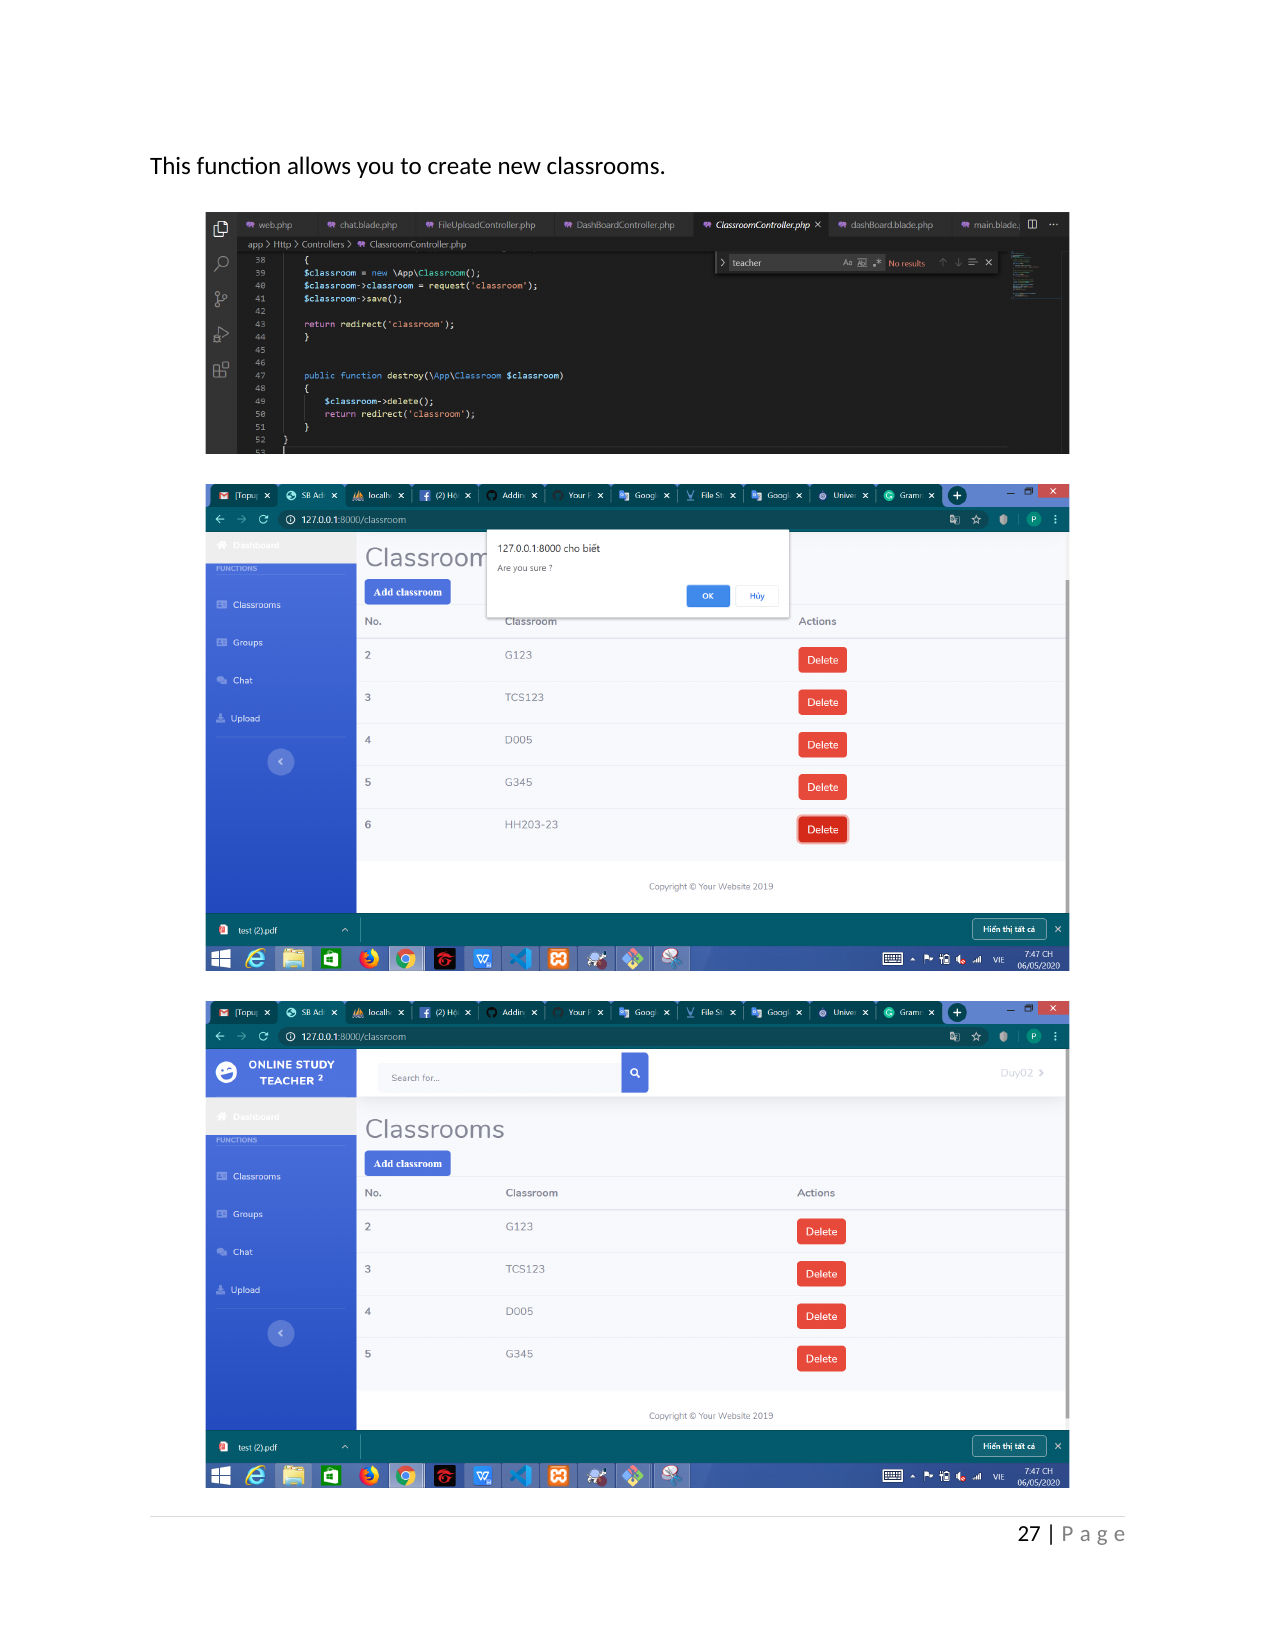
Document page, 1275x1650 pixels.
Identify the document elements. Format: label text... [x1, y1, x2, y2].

picture [205, 1001, 1070, 1488]
picture [205, 212, 1070, 454]
picture [205, 484, 1070, 971]
text This function allows you to create new classrooms. [150, 150, 1125, 181]
